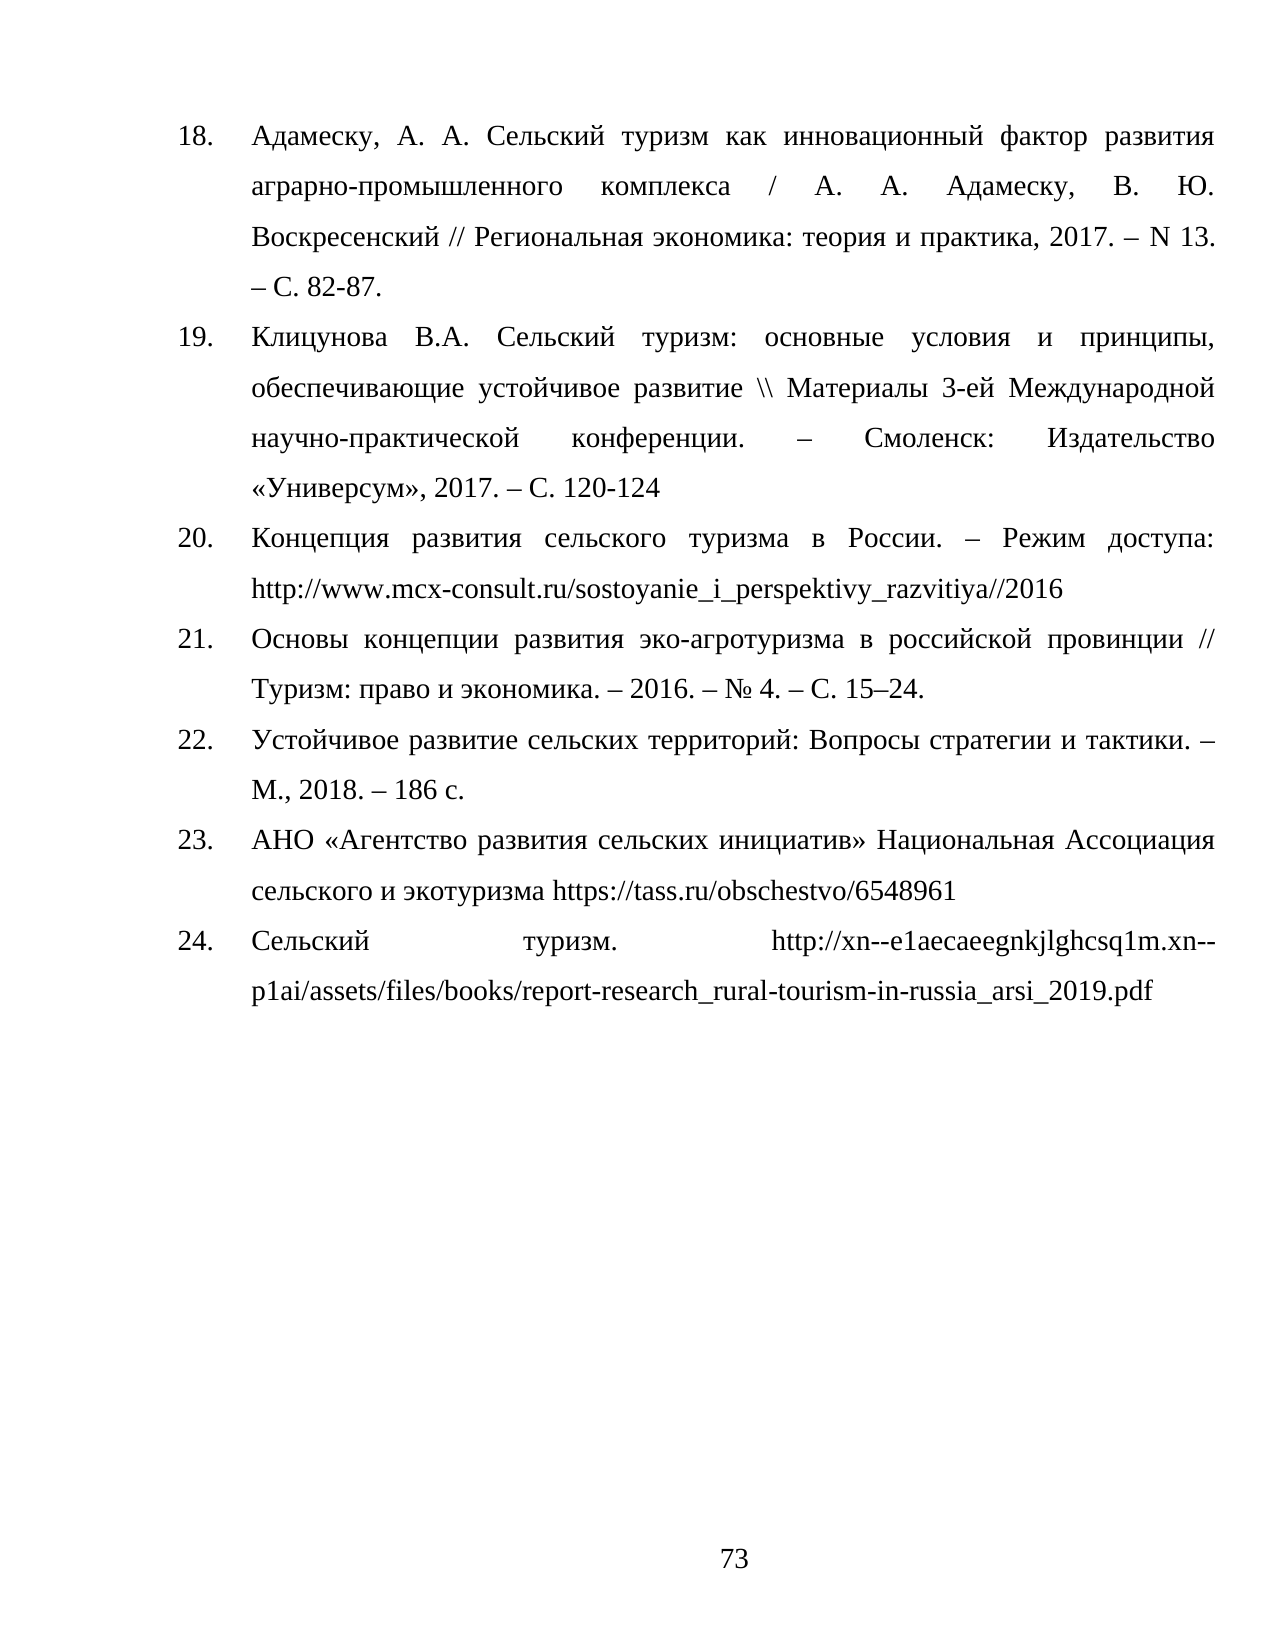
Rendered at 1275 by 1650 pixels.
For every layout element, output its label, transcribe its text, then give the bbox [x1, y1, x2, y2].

list Концепция развития сельского туризма в России. – Режим доступа: http://www.mcx-consult.ru/sostoyanie_i_perspektivy_razvitiya//2016 [177, 521, 1216, 604]
list АНО «Агентство развития сельских инициатив» Национальная Ассоциация сельского и экотуризма https://tass.ru/obschestvo/6548961 [177, 822, 1216, 906]
list Клицунова В.А. Сельский туризм: основные условия и принципы, обеспечивающие устойчивое развитие \\ Материалы 3-ей Международной научно-практической конференции. – Смоленск: Издательство «Универсум», 2017. – С. 120-124 [177, 319, 1216, 504]
list Основы концепции развития эко-агротуризма в российской провинции // Туризм: право и экономика. – 2016. – № 4. – С. 15–24. [177, 621, 1216, 705]
list Устойчивое развитие сельских территорий: Вопросы стратегии и тактики. – М., 2018. – 186 с. [177, 722, 1216, 806]
list Сельский туризм. http://xn--e1aecaeegnkjlghcsq1m.xn--p1ai/assets/files/books/report-research_rural-tourism-in-russia_arsi_2019.pdf [177, 923, 1216, 1007]
list Адамеску, А. А. Сельский туризм как инновационный фактор развития аграрно-промышленного комплекса / А. А. Адамеску, В. Ю. Воскресенский // Региональная экономика: теория и практика, 2017. – N 13. – С. 82-87. [177, 118, 1216, 303]
